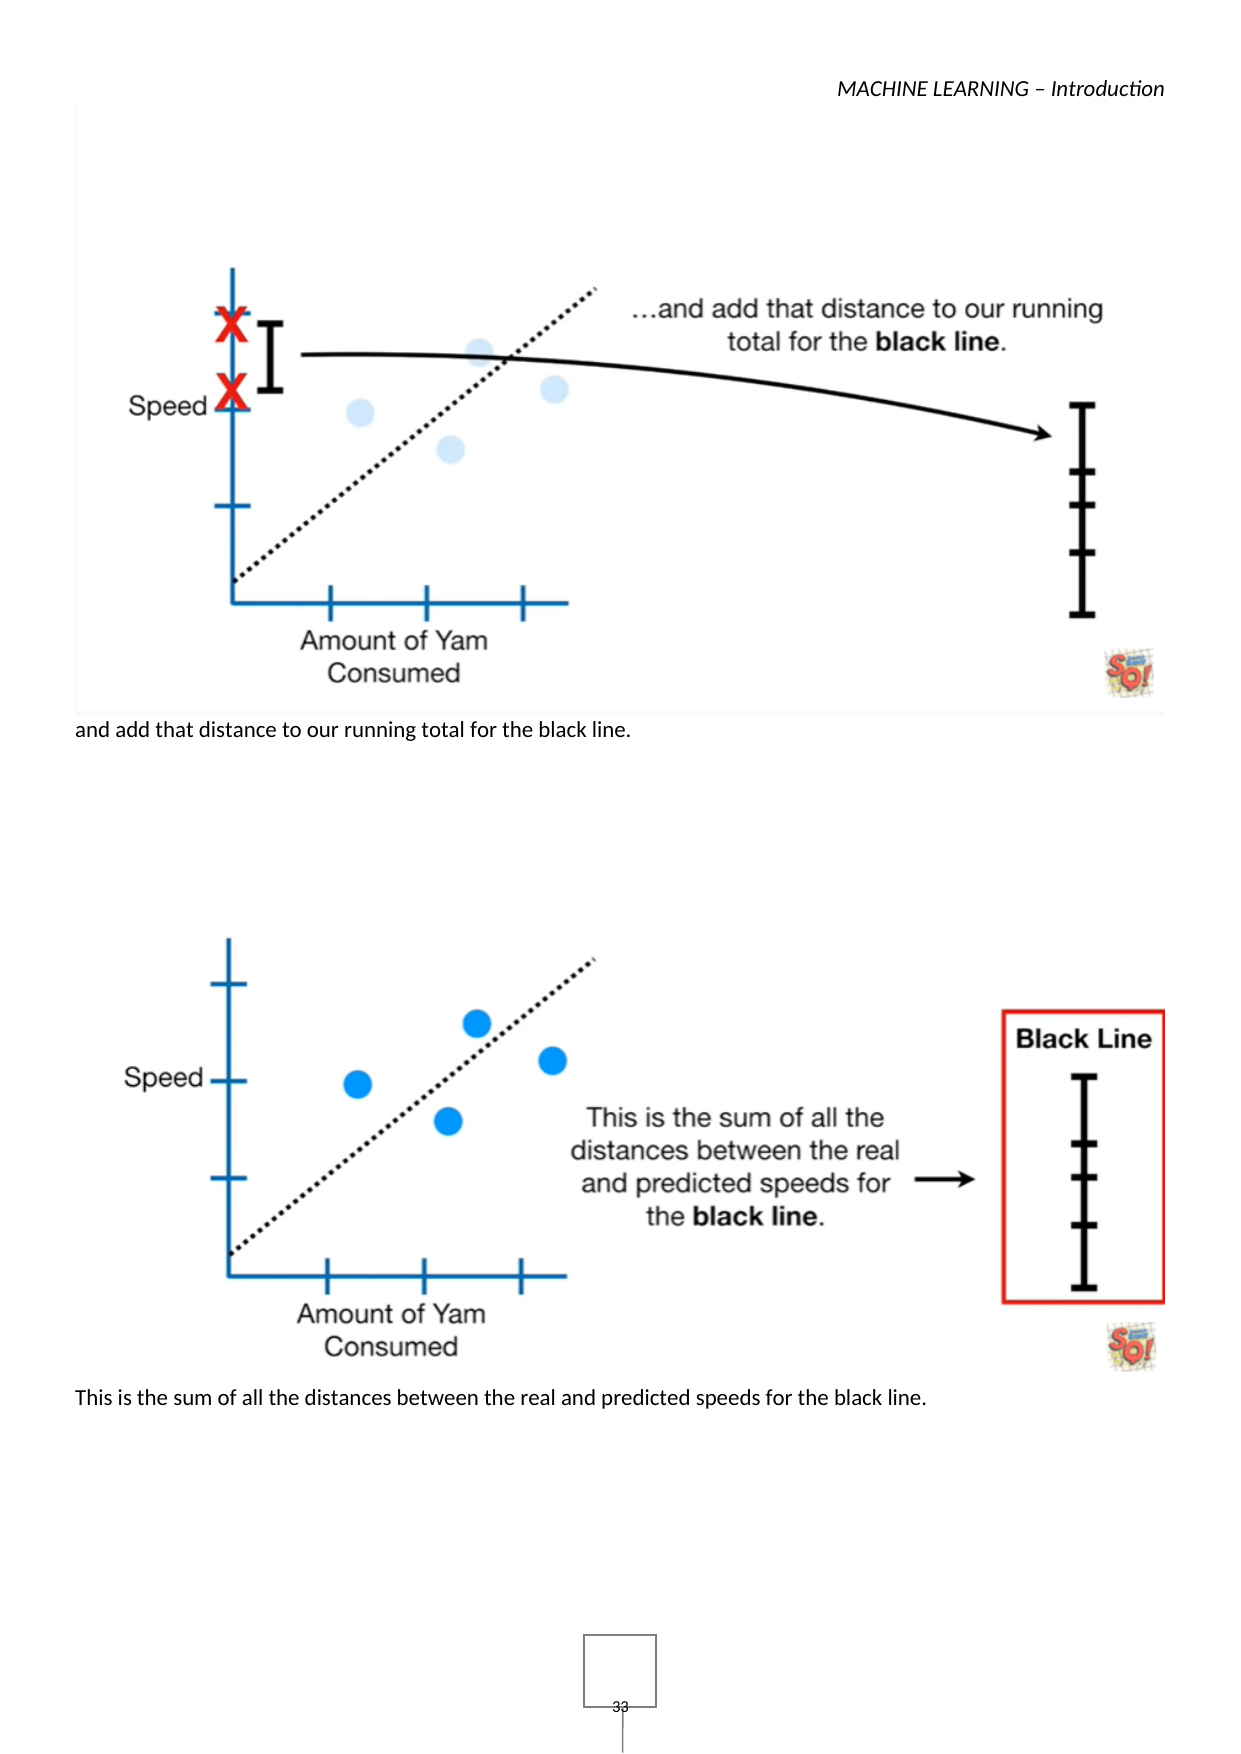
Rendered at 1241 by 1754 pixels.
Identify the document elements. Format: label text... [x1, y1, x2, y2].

text This is the sum of all the distances between the real and predicted speeds for the black line. [75, 1384, 1165, 1411]
text and add that distance to our running total for the black line. [75, 715, 1165, 743]
picture [75, 101, 1166, 715]
picture [75, 770, 1166, 1384]
